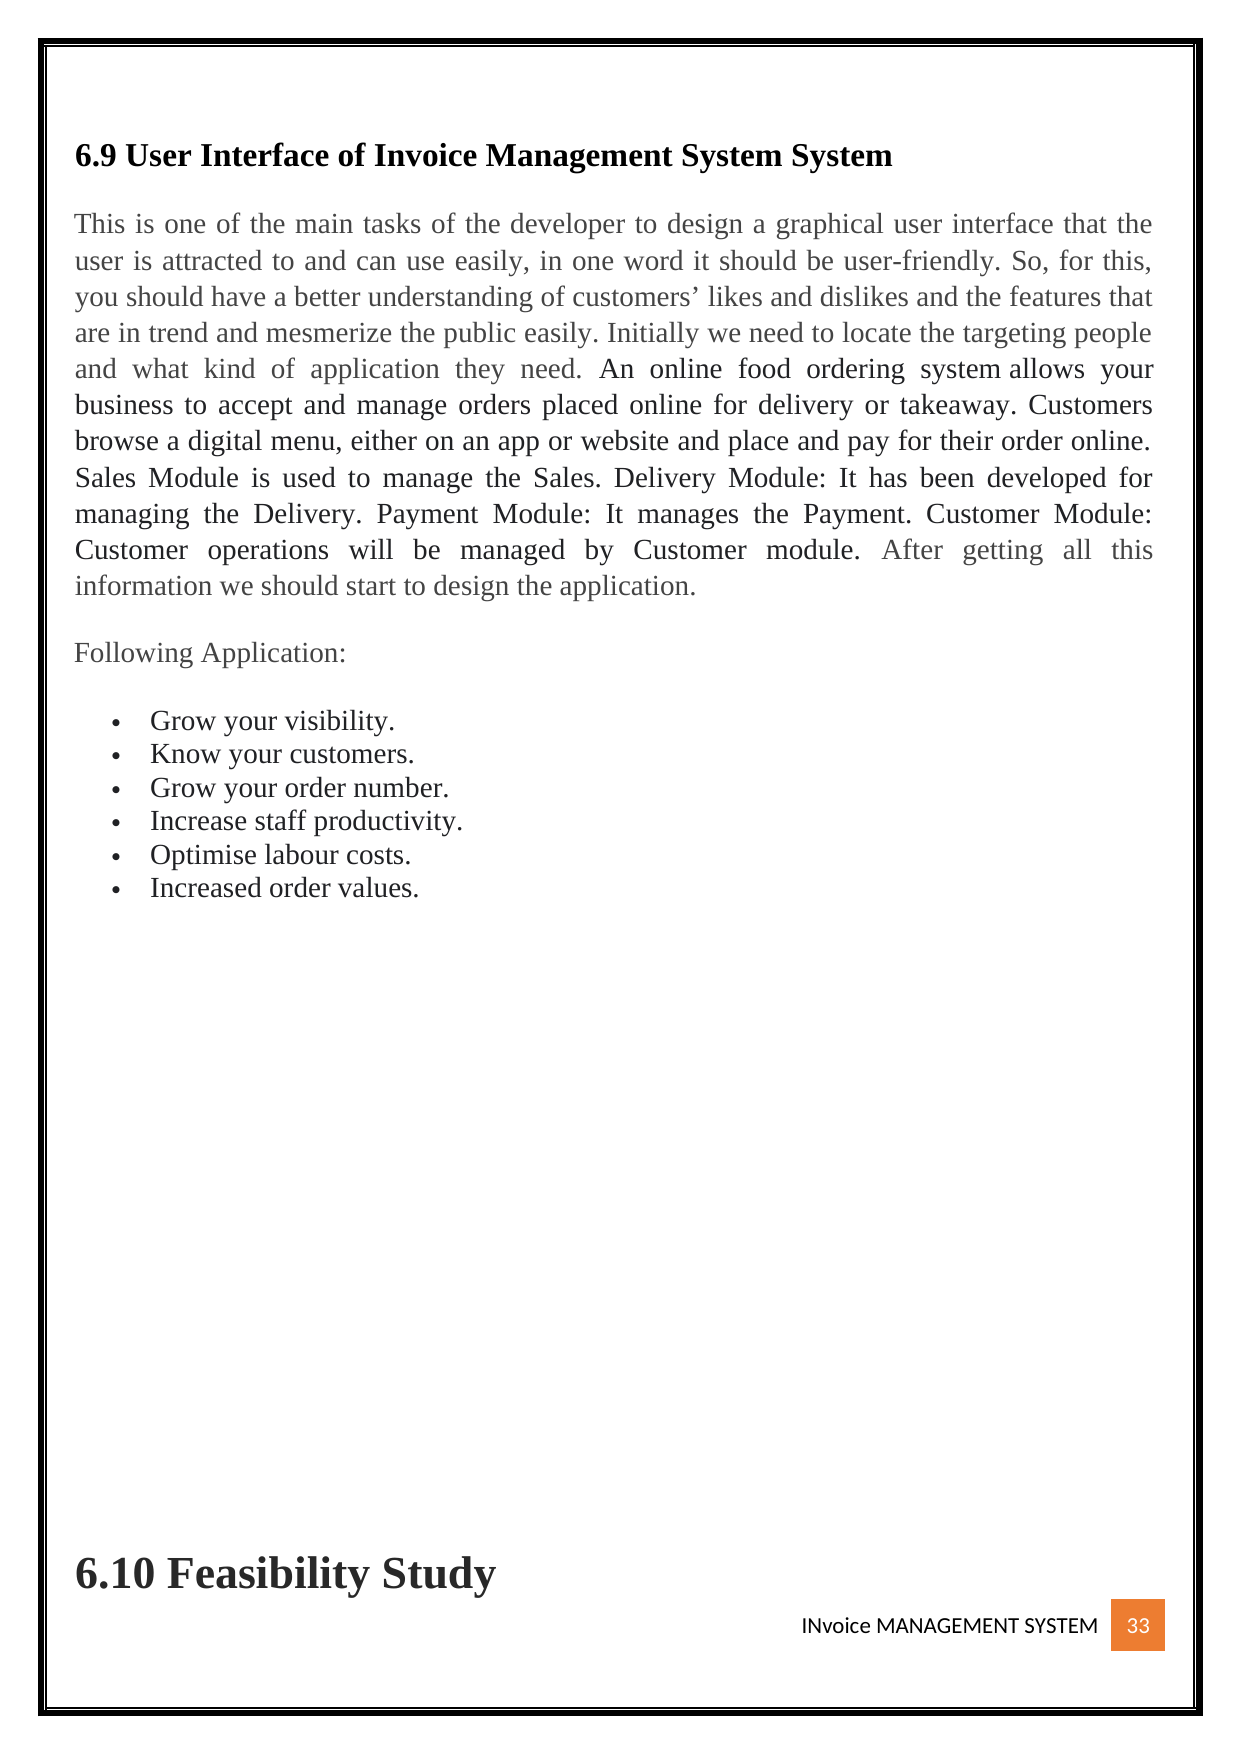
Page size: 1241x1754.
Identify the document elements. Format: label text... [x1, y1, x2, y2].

text This is one of the main tasks of the developer to design a graphical user interface that the user is attracted to and can use easily, in one word it should be user-friendly. So, for this, you should have a better understanding of customers’ likes and dislikes and the features that are in trend and mesmerize the public easily. Initially we need to locate the targeting people and what kind of application they need. An online food ordering system allows your business to accept and manage orders placed online for delivery or takeaway. Customers browse a digital menu, either on an app or website and place and pay for their order online. Sales Module is used to manage the Sales. Delivery Module: It has been developed for managing the Delivery. Payment Module: It manages the Payment. Customer Module: Customer operations will be managed by Customer module. After getting all this information we should start to design the application. [73, 207, 1154, 602]
list Grow your order number. [112, 770, 1165, 803]
list Increase staff productivity. [112, 803, 1165, 837]
text 6.10 Feasibility Study [75, 1545, 1152, 1598]
list Increased order values. [112, 871, 1165, 904]
list Know your customers. [112, 736, 1165, 770]
list Optimise labour costs. [112, 837, 1165, 871]
text 6.9 User Interface of Invoice Management System System [75, 135, 1165, 173]
list Grow your visibility. [112, 703, 1165, 736]
text Following Application: [73, 636, 1154, 669]
